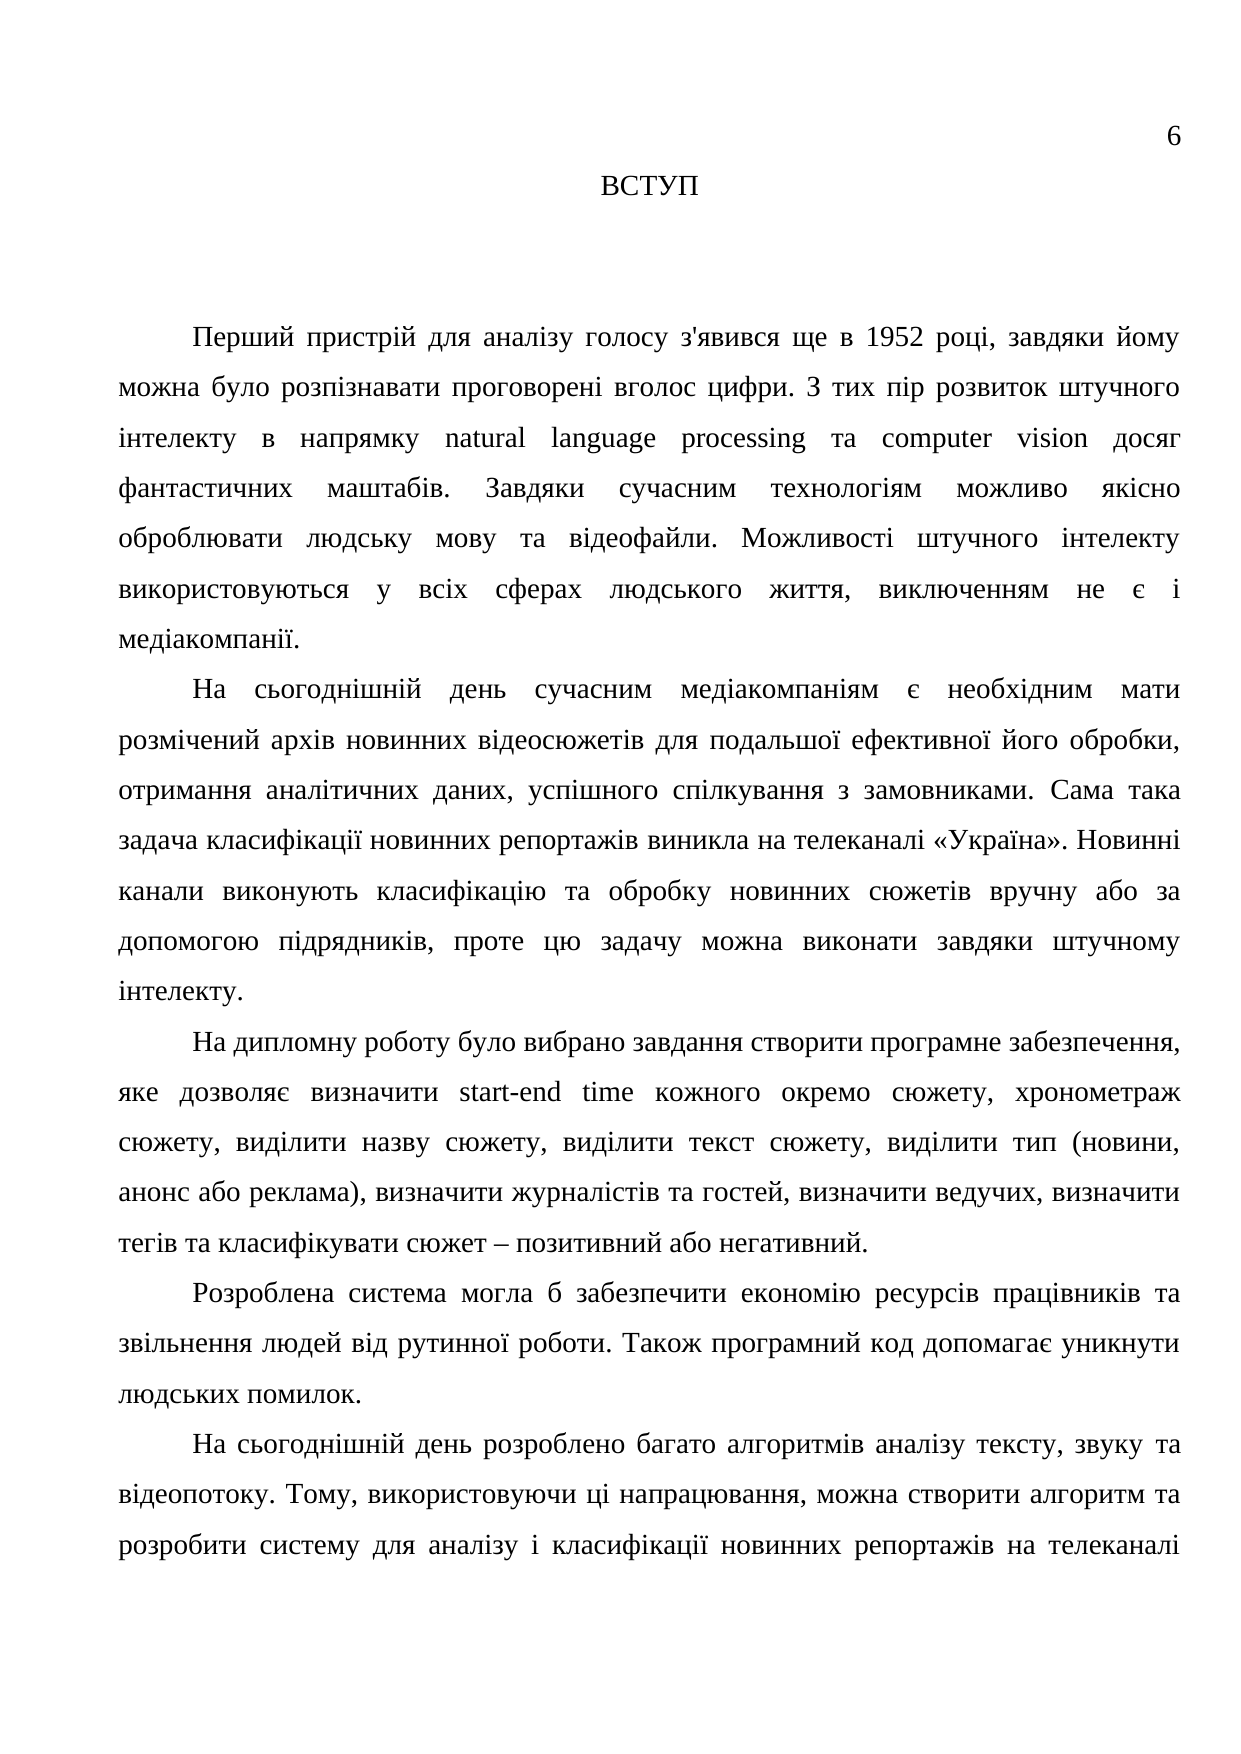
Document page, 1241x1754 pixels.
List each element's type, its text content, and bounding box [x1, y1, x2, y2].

text На сьогоднішній день сучасним медіакомпаніям є необхідним мати розмічений архів новинних відеосюжетів для подальшої ефективної його обробки, отримання аналітичних даних, успішного спілкування з замовниками. Сама така задача класифікації новинних репортажів виникла на телеканалі «Україна». Новинні канали виконують класифікацію та обробку новинних сюжетів вручну або за допомогою підрядників, проте цю задачу можна виконати завдяки штучному інтелекту. [118, 671, 1181, 1007]
text На дипломну роботу було вибрано завдання створити програмне забезпечення, яке дозволяє визначити start-end time кожного окремо сюжету, хронометраж сюжету, виділити назву сюжету, виділити текст сюжету, виділити тип (новини, анонс або реклама), визначити журналістів та гостей, визначити ведучих, визначити тегів та класифікувати сюжет – позитивний або негативний. [118, 1024, 1181, 1258]
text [118, 1426, 1181, 1560]
subtitle ВСТУП [118, 168, 1181, 202]
text Розроблена система могла б забезпечити економію ресурсів працівників та звільнення людей від рутинної роботи. Також програмний код допомагає уникнути людських помилок. [118, 1275, 1181, 1409]
text Перший пристрій для аналізу голосу з'явився ще в 1952 році, завдяки йому можна було розпізнавати проговорені вголос цифри. З тих пір розвиток штучного інтелекту в напрямку natural language processing та computer vision досяг фантастичних маштабів. Завдяки сучасним технологіям можливо якісно оброблювати людську мову та відеофайли. Можливості штучного інтелекту використовуються у всіх сферах людського життя, виключенням не є і медіакомпанії. [118, 319, 1181, 655]
